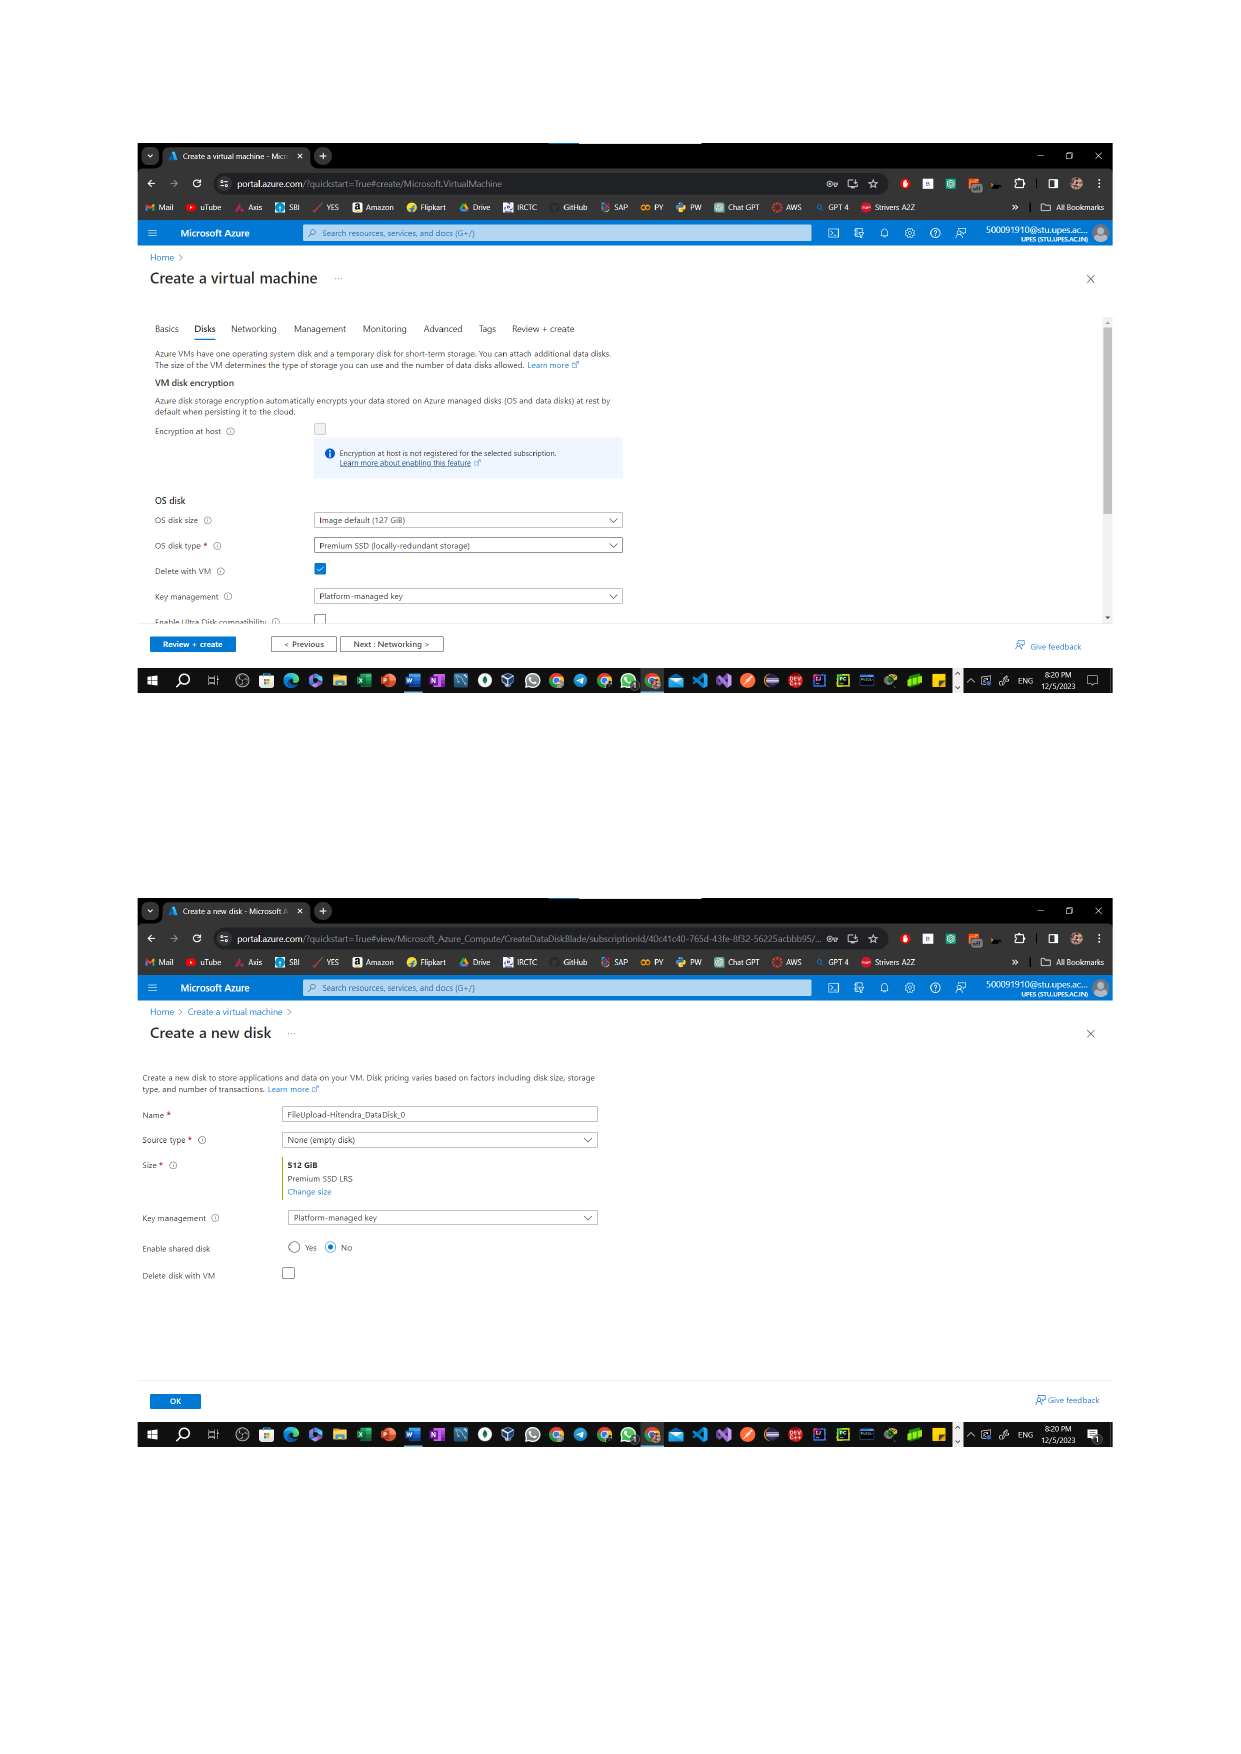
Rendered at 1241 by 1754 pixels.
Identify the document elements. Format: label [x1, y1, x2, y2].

picture [137, 898, 1113, 1447]
picture [137, 143, 1113, 693]
